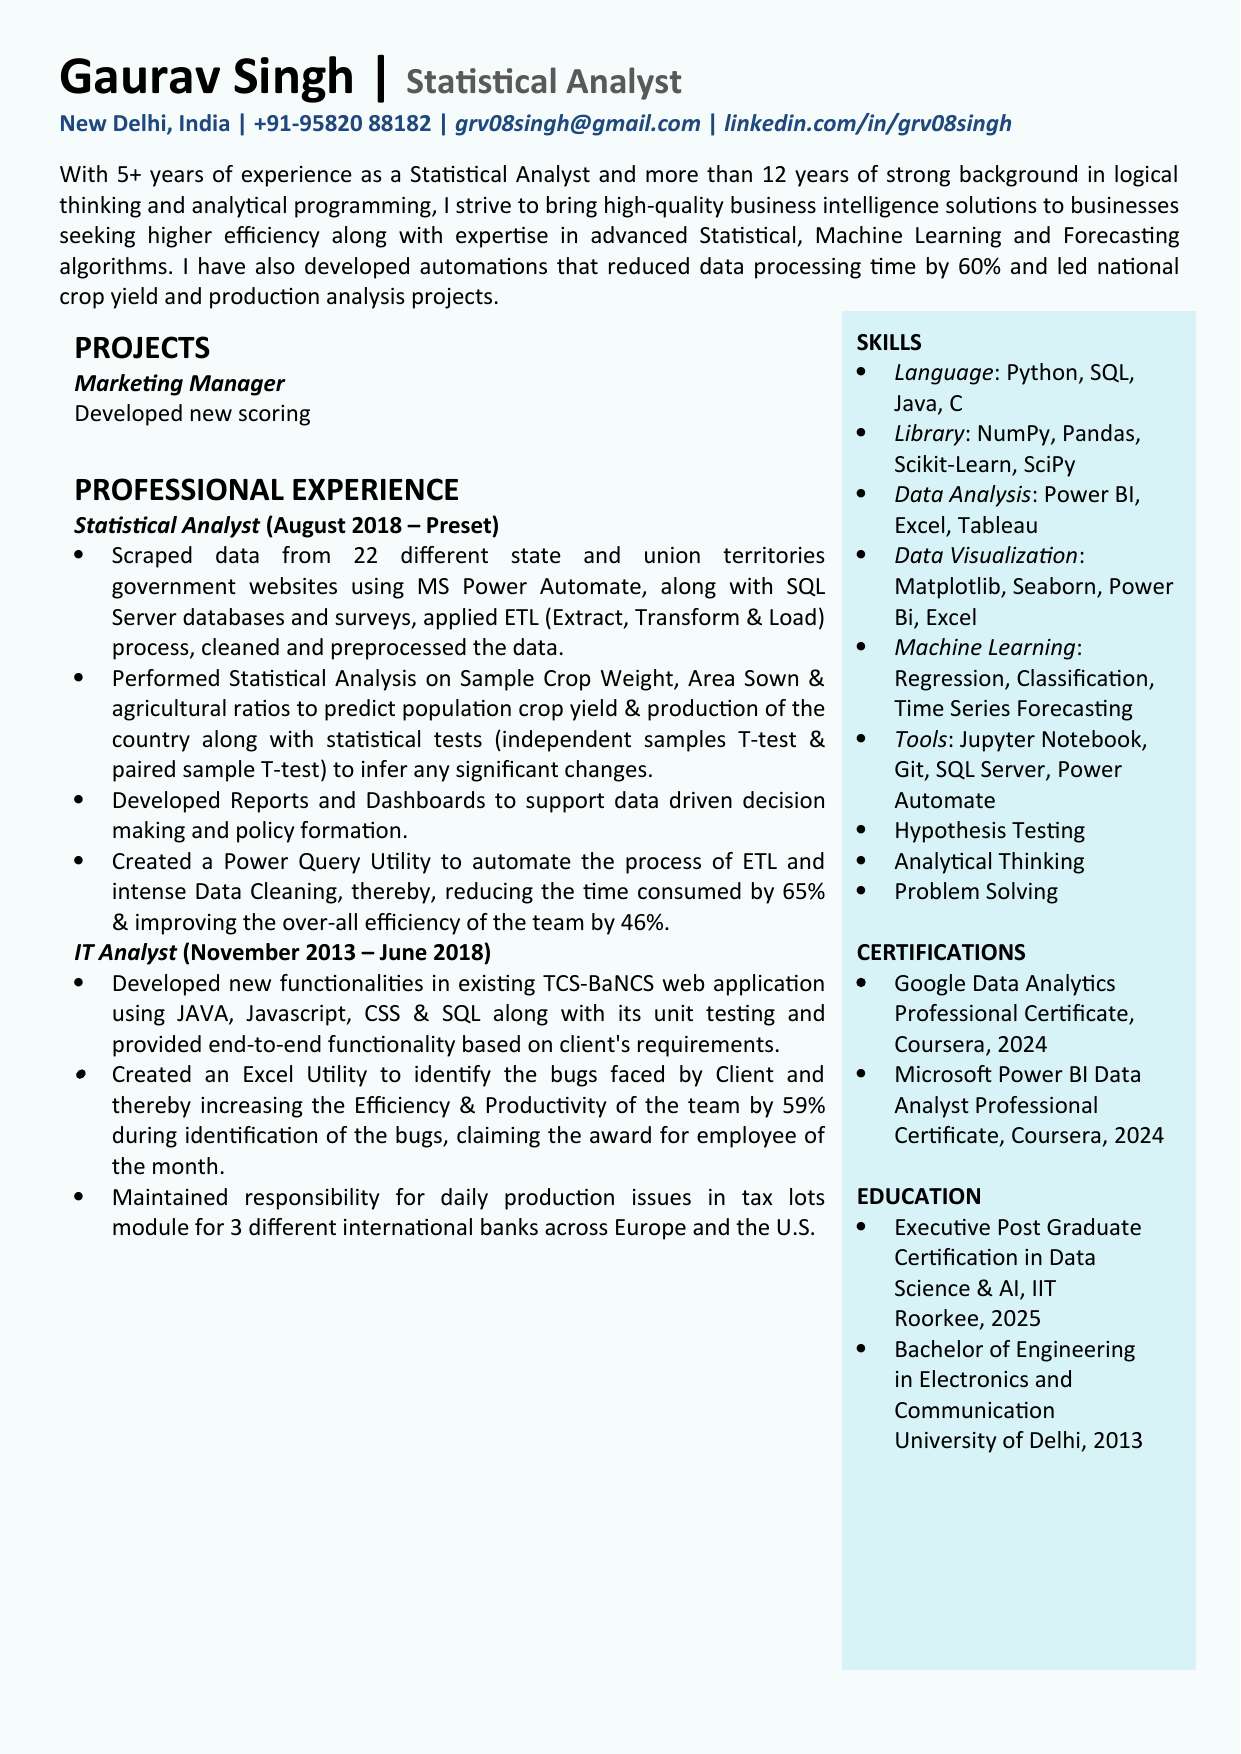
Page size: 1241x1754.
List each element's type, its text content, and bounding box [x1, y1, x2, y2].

text New Delhi, India | +91-95820 88182 | grv08singh@gmail.com | linkedin.com/in/grv08singh [59, 107, 1181, 138]
table_header PROJECTS Marketing Manager Developed new scoring PROFESSIONAL EXPERIENCE Statistical Analyst (August 2018 – Preset) Scraped data from 22 different state and union territories government websites using MS Power Automate, along with SQL Server databases and surveys, applied ETL (Extract, Transform & Load) process, cleaned and preprocessed the data. Performed Statistical Analysis on Sample Crop Weight, Area Sown & agricultural ratios to predict population crop yield & production of the country along with statistical tests (independent samples T-test & paired sample T-test) to infer any significant changes. Developed Reports and Dashboards to support data driven decision making and policy formation. Created a Power Query Utility to automate the process of ETL and intense Data Cleaning, thereby, reducing the time consumed by 65% & improving the over-all efficiency of the team by 46%. IT Analyst (November 2013 – June 2018) Developed new functionalities in existing TCS-BaNCS web application using JAVA, Javascript, CSS & SQL along with its unit testing and provided end-to-end functionality based on client's requirements. Created an Excel Utility to identify the bugs faced by Client and thereby increasing the Efficiency & Productivity of the team by 59% during identification of the bugs, claiming the award for employee of the month. Maintained responsibility for daily production issues in tax lots module for 3 different international banks across Europe and the U.S. [59, 311, 842, 1670]
text Gaurav Singh | Statistical Analyst [59, 41, 1181, 107]
table_header SKILLS Language: Python, SQL, Java, C Library: NumPy, Pandas, Scikit-Learn, SciPy Data Analysis: Power BI, Excel, Tableau Data Visualization: Matplotlib, Seaborn, Power Bi, Excel Machine Learning: Regression, Classification, Time Series Forecasting Tools: Jupyter Notebook, Git, SQL Server, Power Automate Hypothesis Testing Analytical Thinking Problem Solving CERTIFICATIONS Google Data Analytics Professional Certificate, Coursera, 2024 Microsoft Power BI Data Analyst Professional Certificate, Coursera, 2024 EDUCATION Executive Post Graduate Certification in Data Science & AI, IIT Roorkee, 2025 Bachelor of Engineering in Electronics and Communication University of Delhi, 2013 [842, 311, 1196, 1670]
text With 5+ years of experience as a Statistical Analyst and more than 12 years of strong background in logical thinking and analytical programming, I strive to bring high-quality business intelligence solutions to businesses seeking higher efficiency along with expertise in advanced Statistical, Machine Learning and Forecasting algorithms. I have also developed automations that reduced data processing time by 60% and led national crop yield and production analysis projects. [59, 158, 1181, 311]
